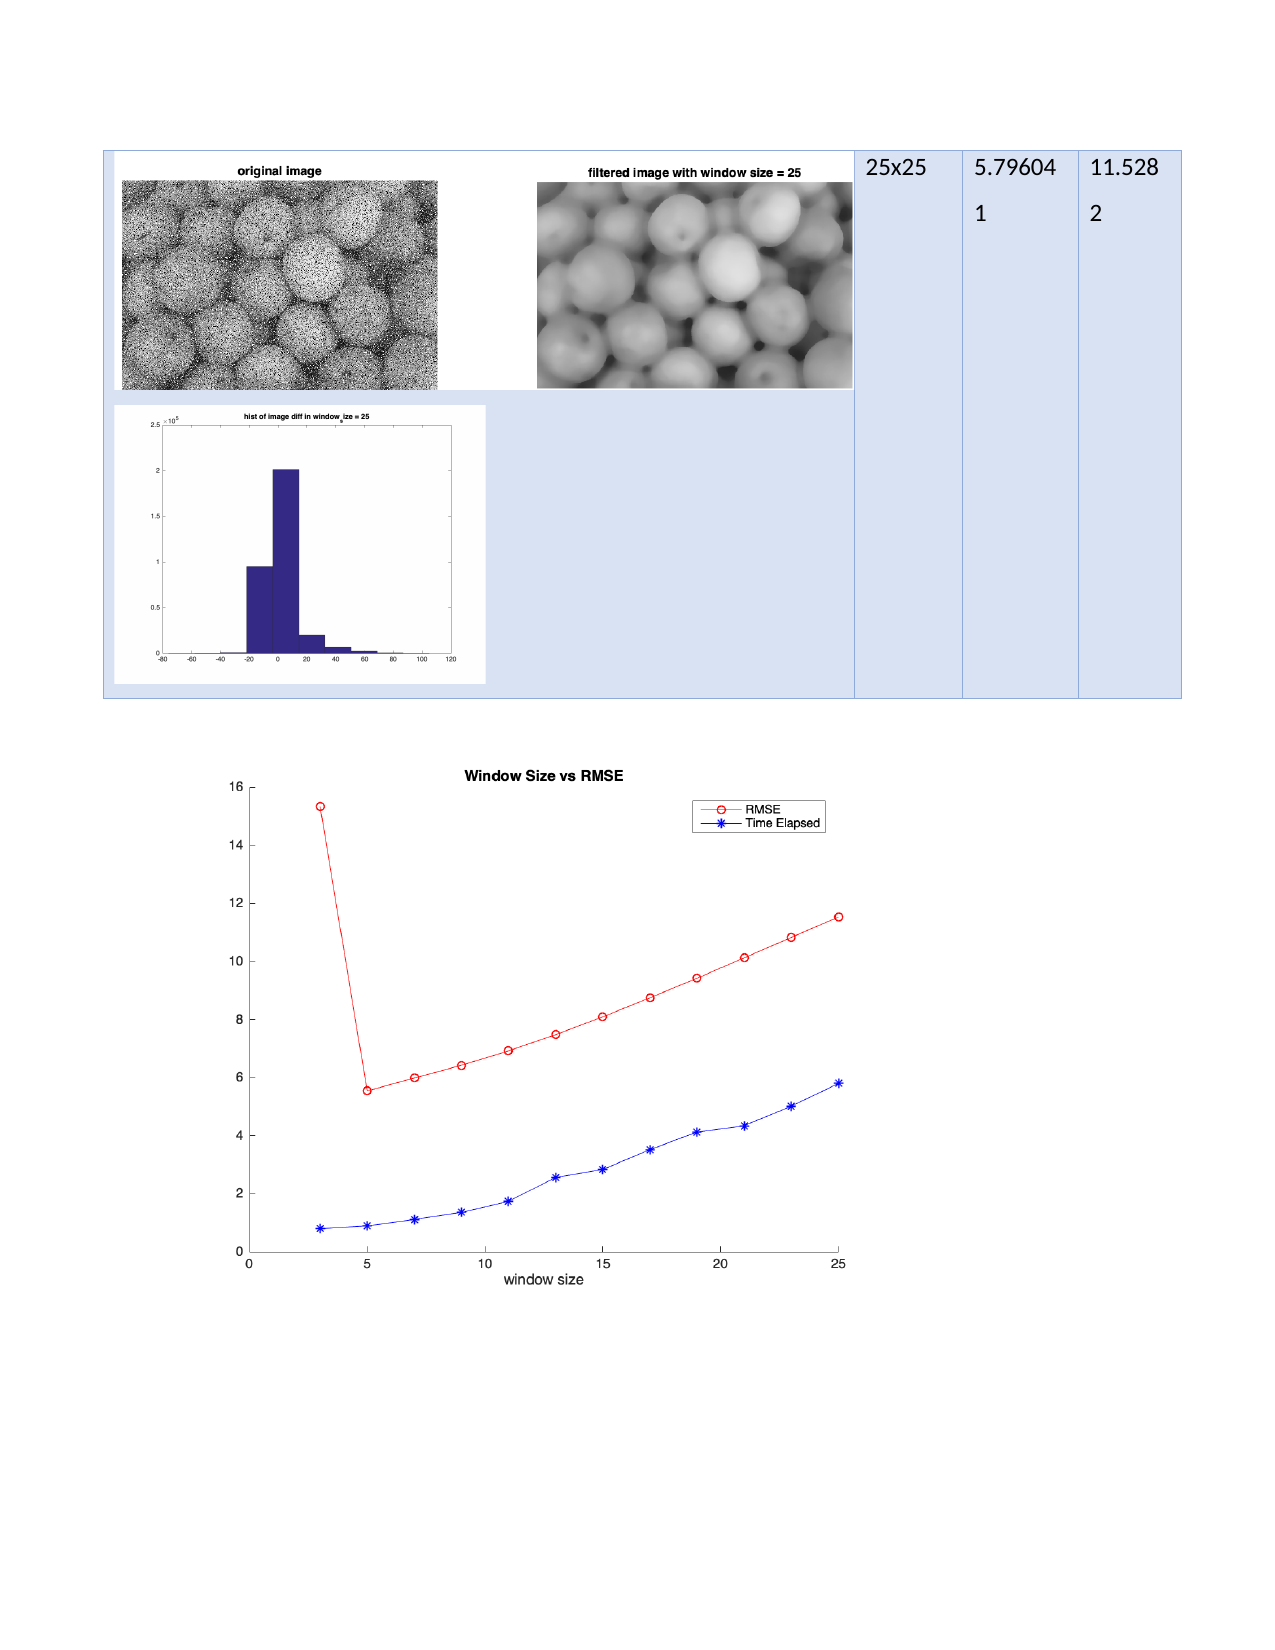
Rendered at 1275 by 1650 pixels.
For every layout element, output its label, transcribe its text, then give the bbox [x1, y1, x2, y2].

table_cell 5.796041 [963, 151, 1078, 698]
picture [114, 151, 855, 390]
table_cell [104, 151, 854, 698]
table_cell 11.5282 [1079, 151, 1181, 698]
table_cell 25x25 [855, 151, 962, 698]
picture [150, 744, 910, 1314]
picture [114, 405, 486, 684]
